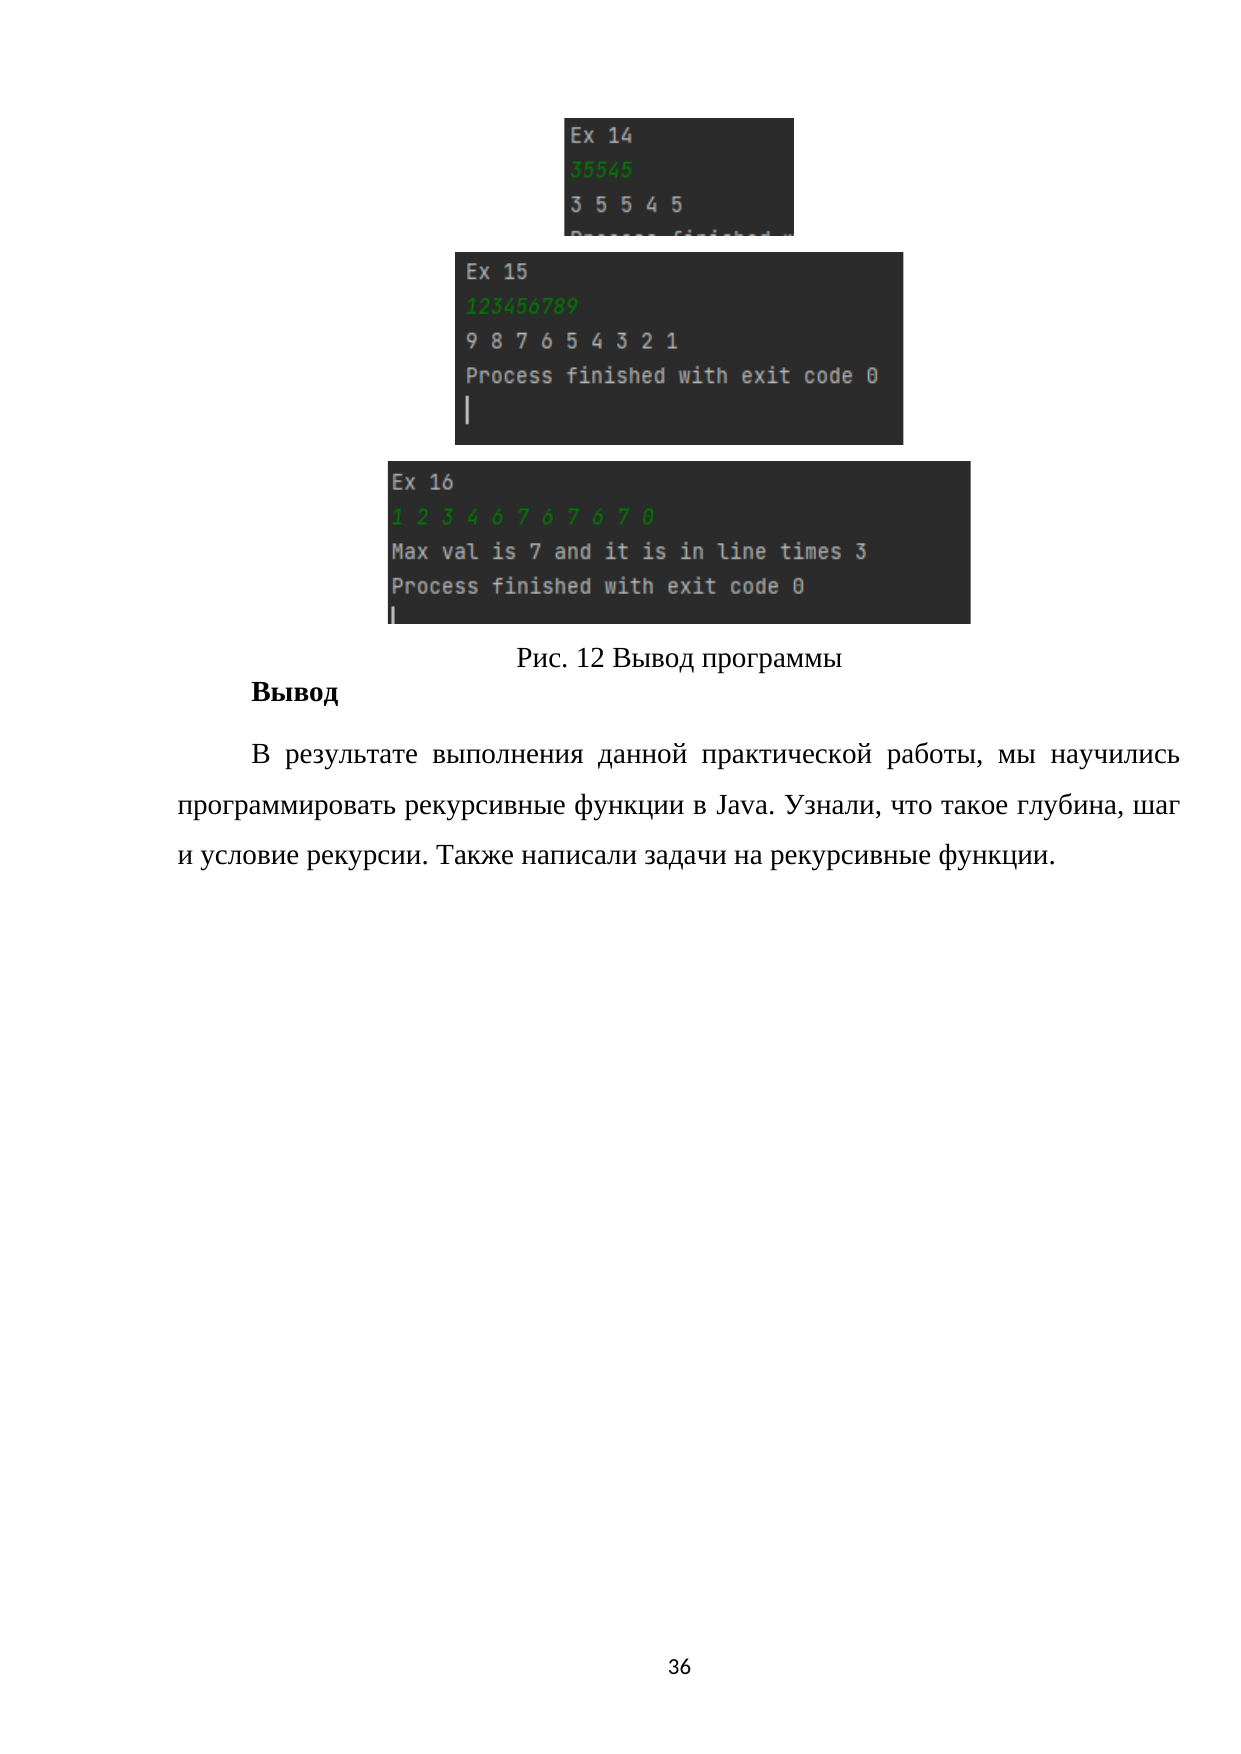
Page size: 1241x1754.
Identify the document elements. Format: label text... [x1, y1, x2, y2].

subtitle Вывод [177, 674, 1181, 707]
picture [564, 118, 794, 236]
picture [455, 252, 904, 445]
picture [387, 461, 971, 624]
text В результате выполнения данной практической работы, мы научились программировать рекурсивные функции в Java. Узнали, что такое глубина, шаг и условие рекурсии. Также написали задачи на рекурсивные функции. [177, 737, 1181, 871]
